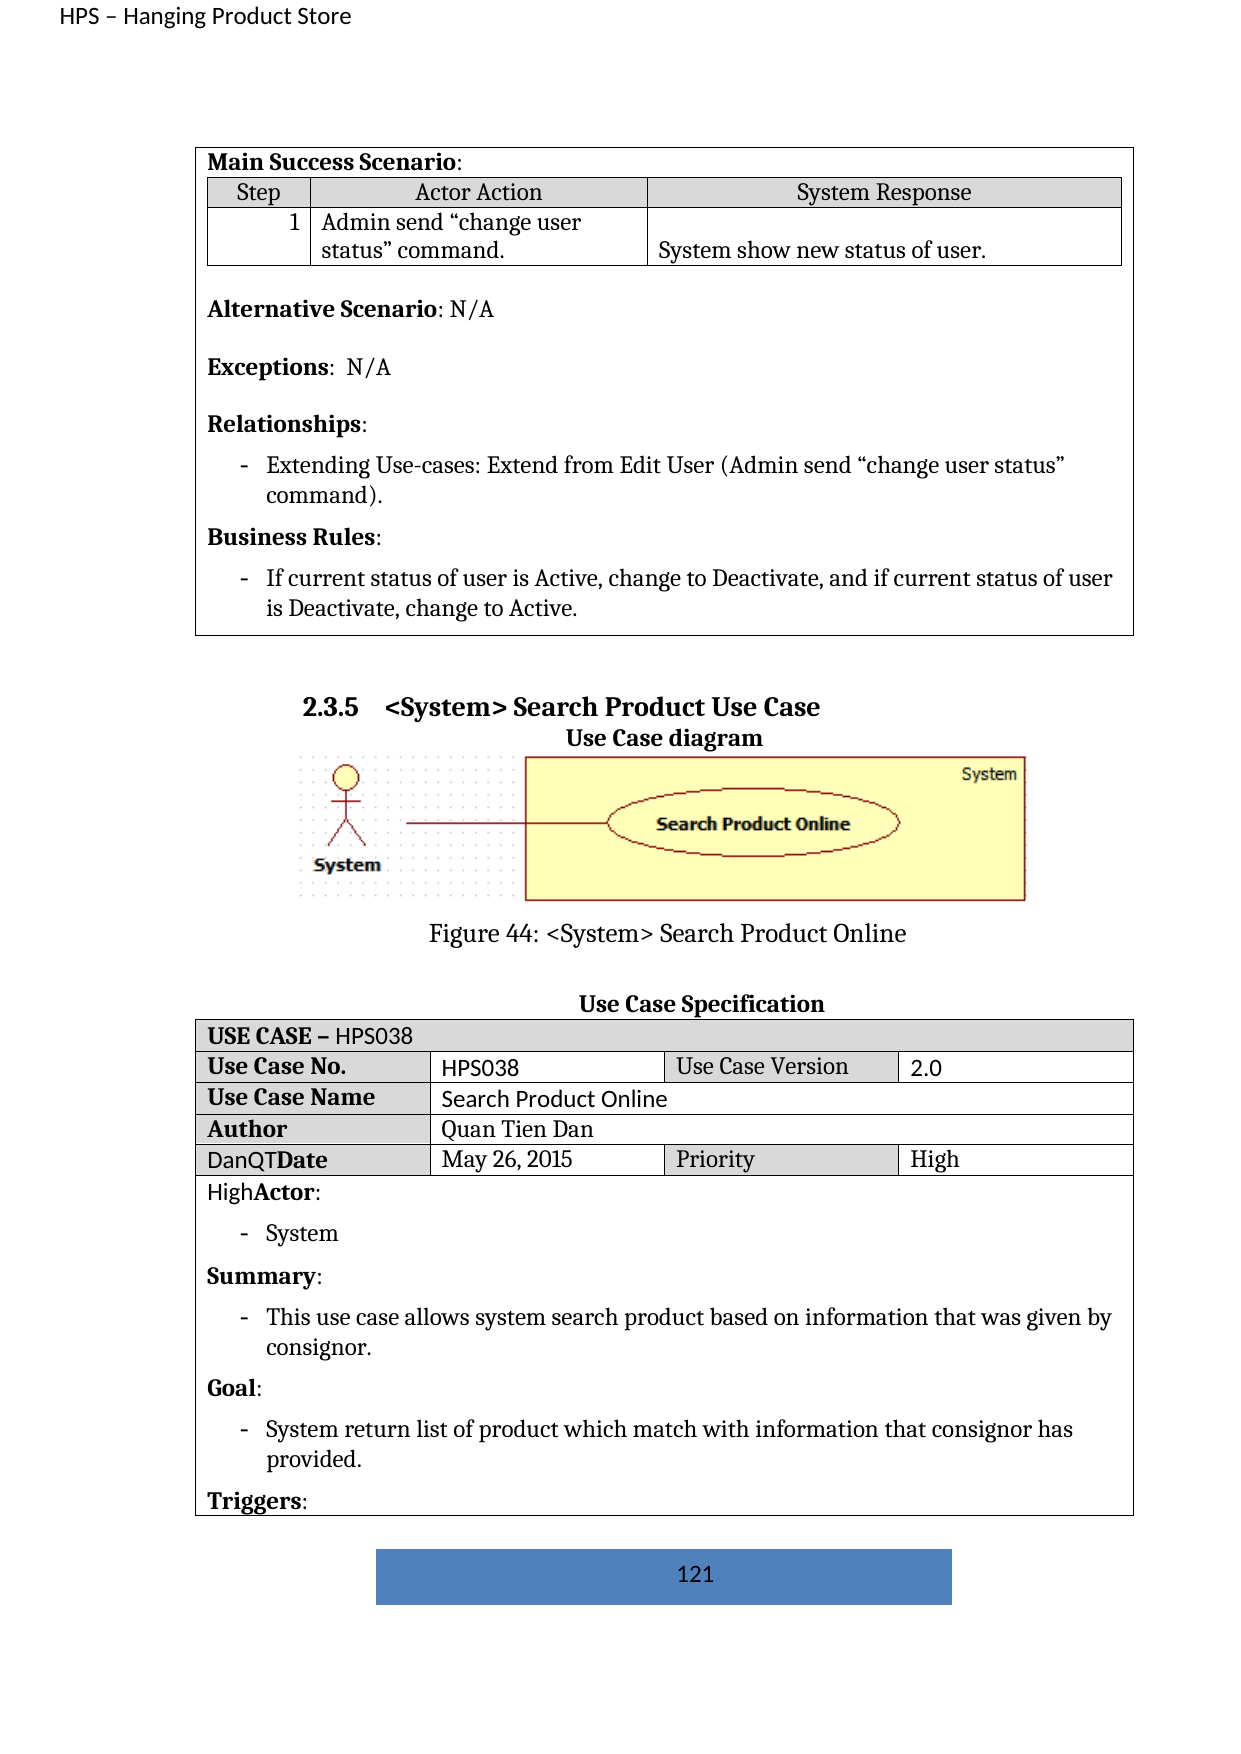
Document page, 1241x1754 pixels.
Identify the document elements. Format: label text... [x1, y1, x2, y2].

text Use Case diagram [207, 723, 1122, 752]
text Figure : <System> Search Product Online [428, 918, 1122, 949]
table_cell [196, 1176, 1133, 1515]
subtitle <System> Search Product Use Case [303, 691, 1122, 723]
table_cell Use Case No. [196, 1052, 430, 1082]
table_header USE CASE – [196, 1020, 1133, 1051]
table_cell [431, 1052, 664, 1082]
table_cell Date [196, 1145, 430, 1175]
picture [297, 752, 1032, 906]
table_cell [196, 148, 1133, 635]
table_cell Use Case Name [196, 1083, 430, 1114]
table_cell Priority [665, 1145, 898, 1175]
list Use Case Specification [282, 990, 1122, 1019]
table_cell Author [196, 1115, 430, 1143]
table_cell Use Case Version [665, 1052, 898, 1082]
